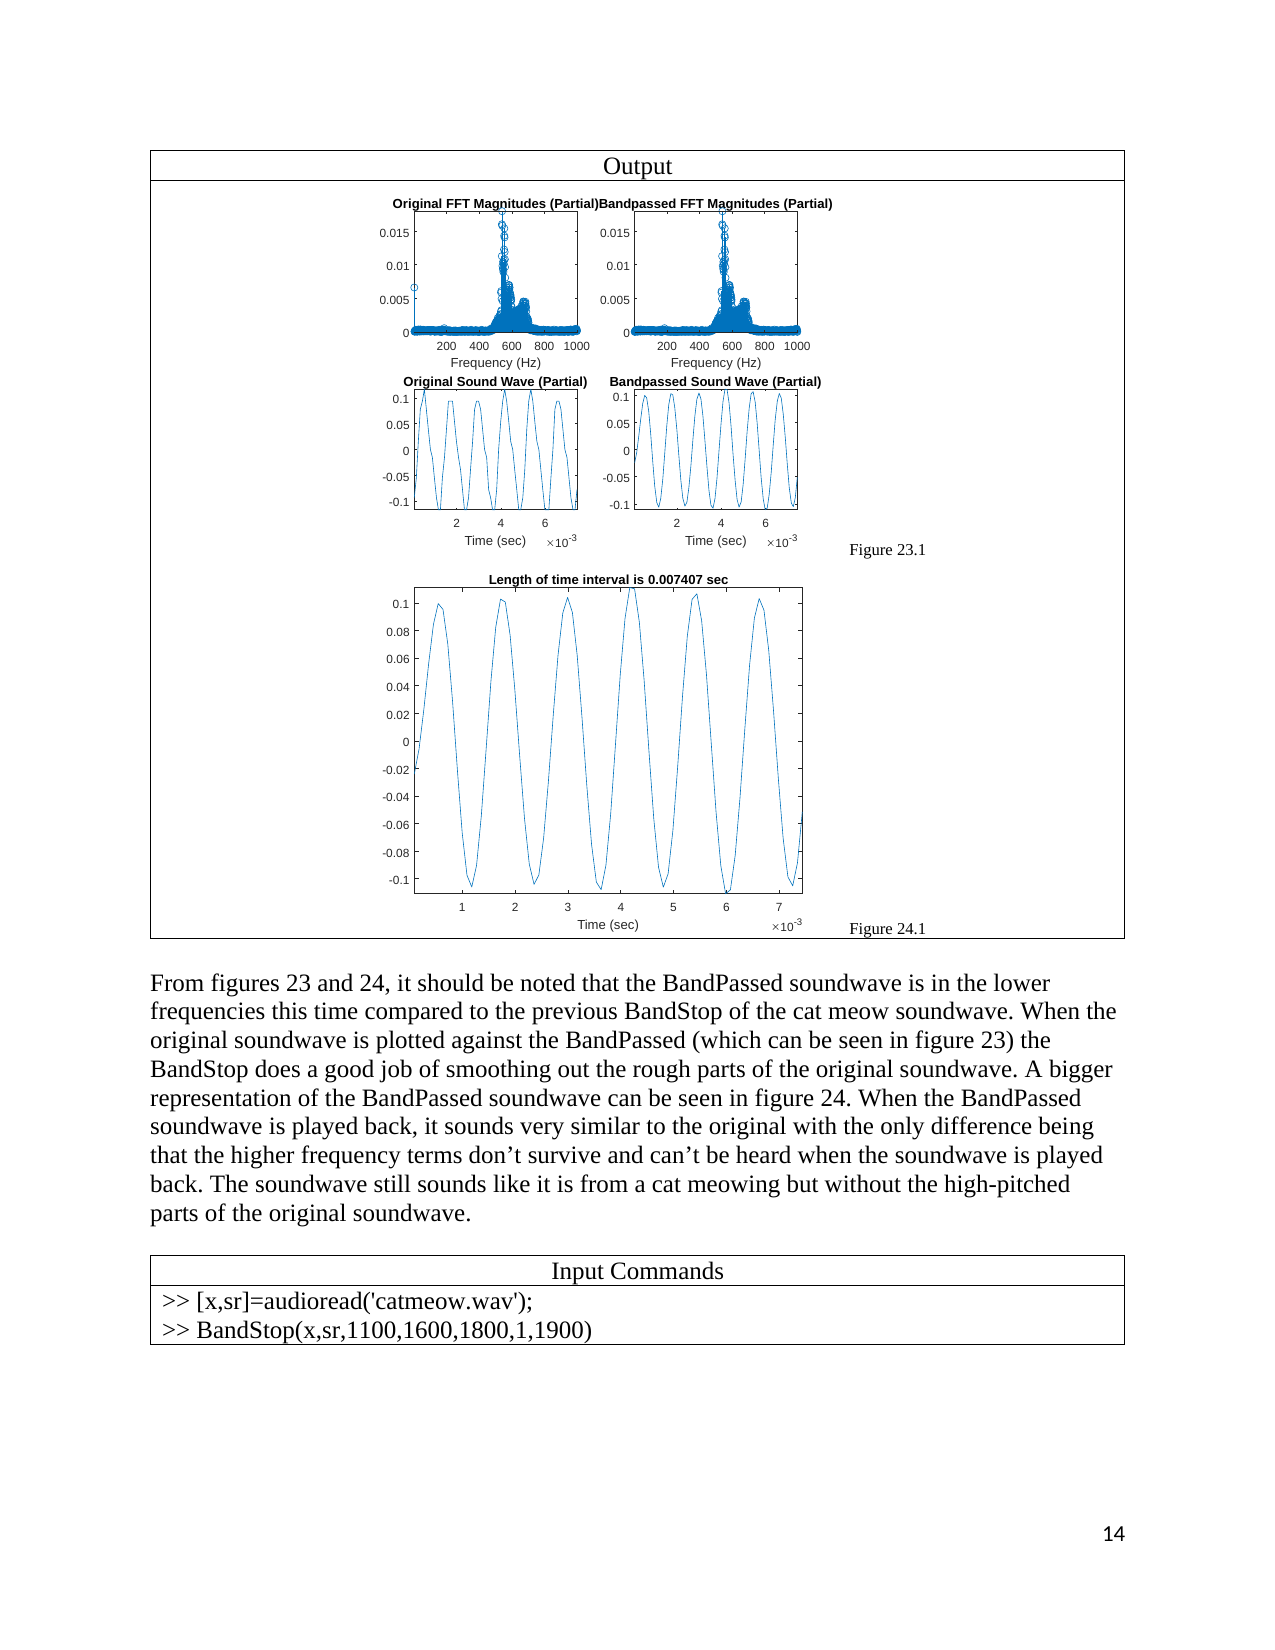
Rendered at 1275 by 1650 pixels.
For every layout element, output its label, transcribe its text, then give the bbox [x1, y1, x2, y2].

table_cell >> [x,sr]=audioread('catmeow.wav'); >> BandStop(x,sr,1100,1600,1800,1,1900) [151, 1286, 1124, 1343]
table_cell Figure 23.1 Figure 24.1 [151, 181, 1124, 938]
table_header Input Commands [151, 1256, 1124, 1285]
table_header Output [151, 151, 1124, 180]
text From figures 23 and 24, it should be noted that the BandPassed soundwave is in the lower frequencies this time compared to the previous BandStop of the cat meow soundwave. When the original soundwave is plotted against the BandPassed (which can be seen in figure 23) the BandStop does a good job of smoothing out the rough parts of the original soundwave. A bigger representation of the BandPassed soundwave can be seen in figure 24. When the BandPassed soundwave is played back, it sounds very similar to the original with the only difference being that the higher frequency terms don’t survive and can’t be heard when the soundwave is played back. The soundwave still sounds like it is from a cat meowing but without the high-pitched parts of the original soundwave. [150, 968, 1125, 1226]
